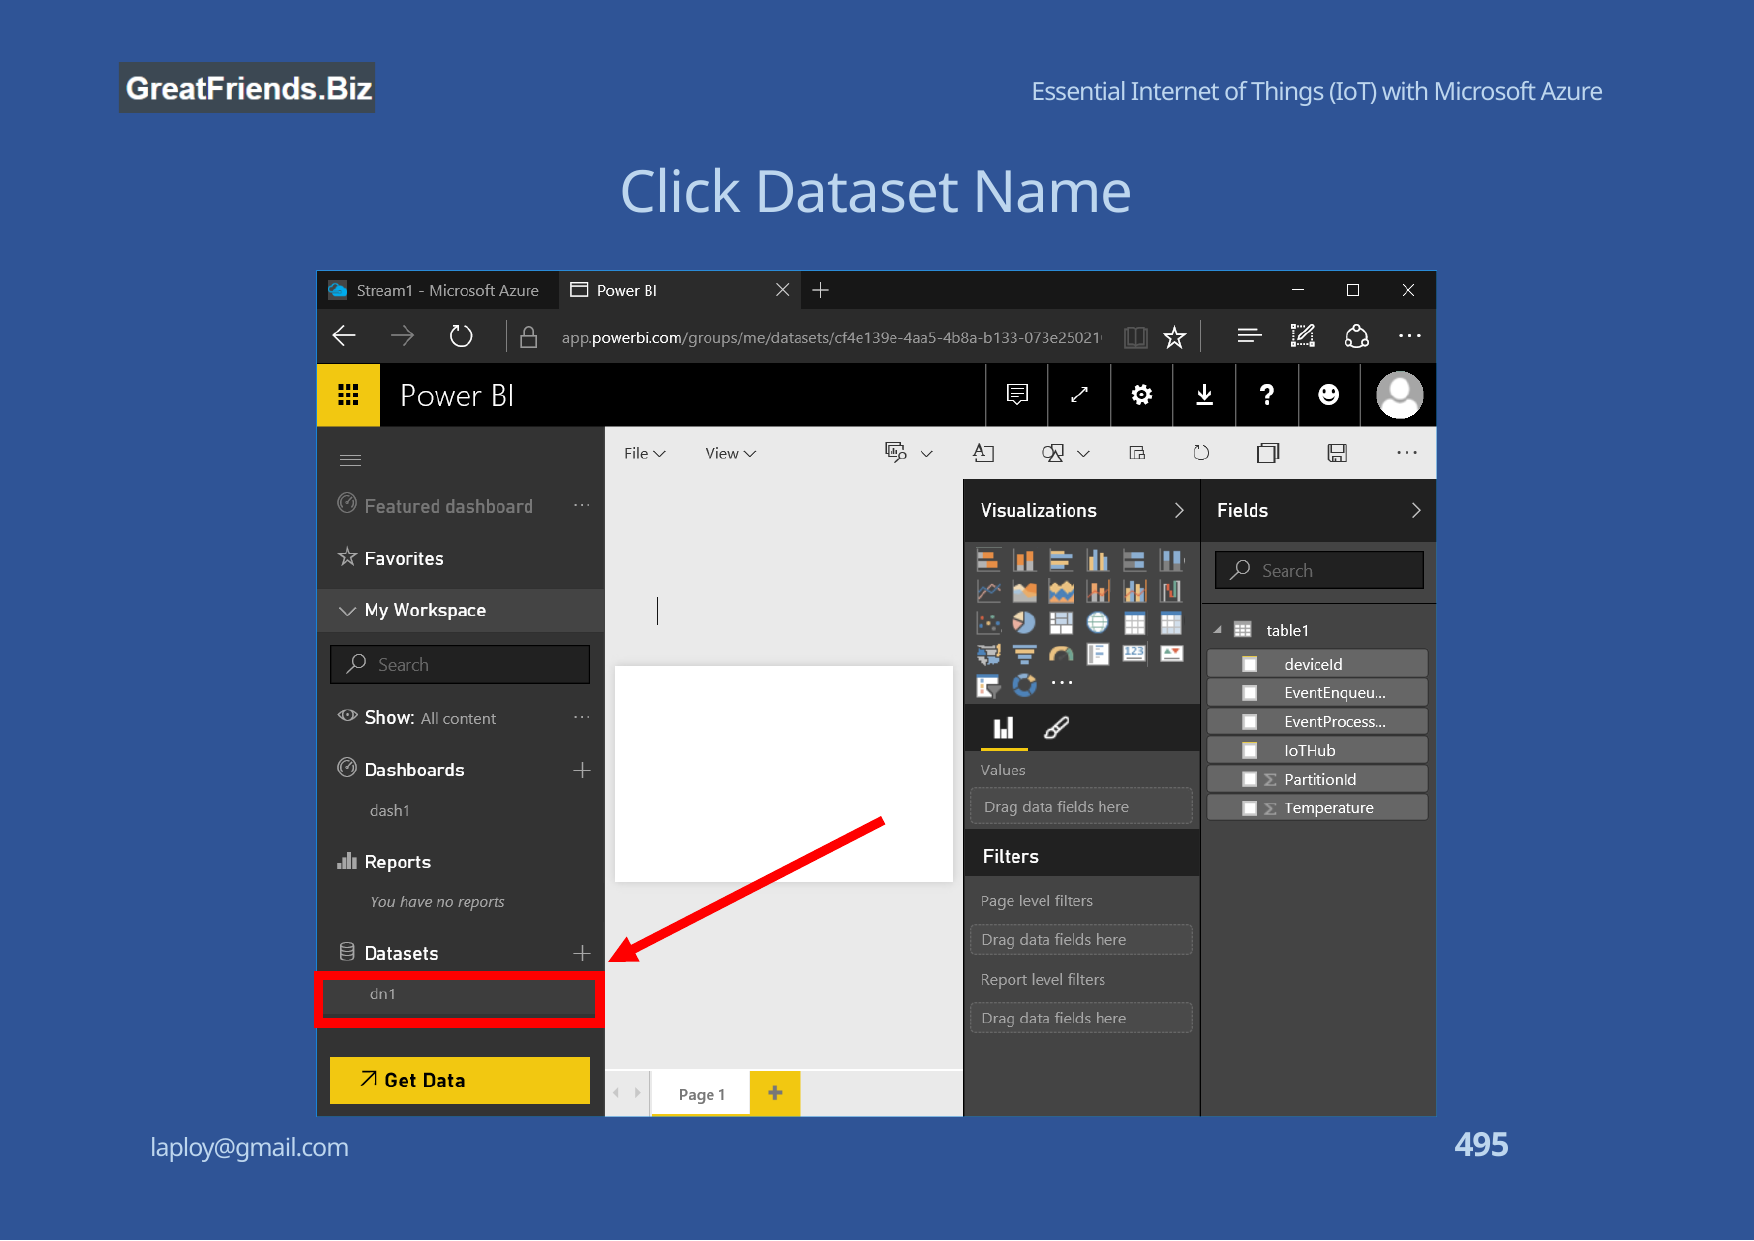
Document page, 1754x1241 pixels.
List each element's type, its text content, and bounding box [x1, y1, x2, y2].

picture [323, 980, 595, 1018]
title Click Dataset Name [150, 150, 1604, 229]
picture [316, 270, 1437, 1117]
picture [118, 62, 375, 113]
